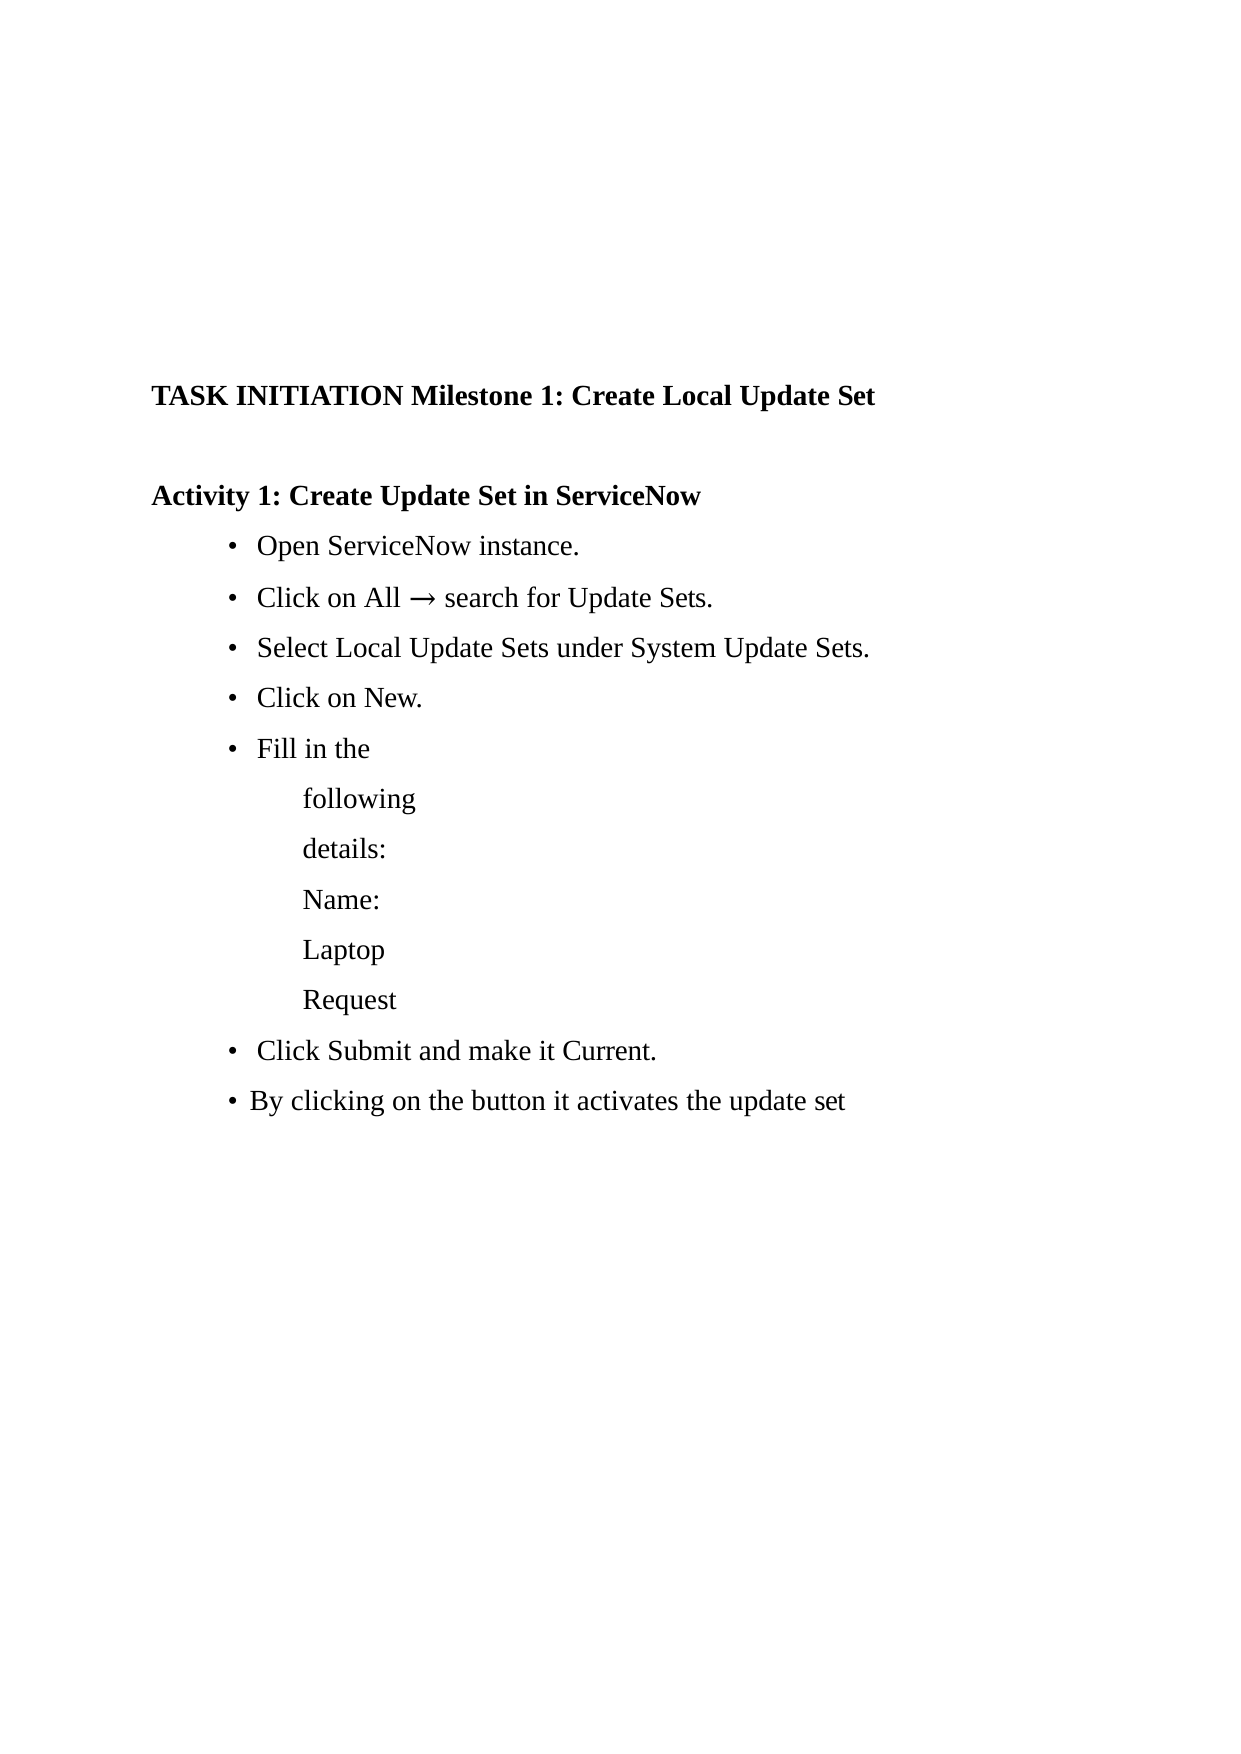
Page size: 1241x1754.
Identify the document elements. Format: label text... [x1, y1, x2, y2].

list By clicking on the button it activates the update set [227, 1083, 1090, 1117]
text Activity 1: Create Update Set in ServiceNow [151, 478, 1090, 511]
list Open ServiceNow instance. [227, 528, 1090, 561]
list Click on All → search for Update Sets. [227, 578, 1090, 613]
list Click on New. [227, 681, 1090, 714]
list Click Submit and make it Current. [227, 1033, 1090, 1067]
text TASK INITIATION Milestone 1: Create Local Update Set [151, 378, 1090, 411]
list Fill in the following details: Name: Laptop Request [227, 731, 443, 1016]
list Select Local Update Sets under System Update Sets. [227, 630, 1090, 664]
